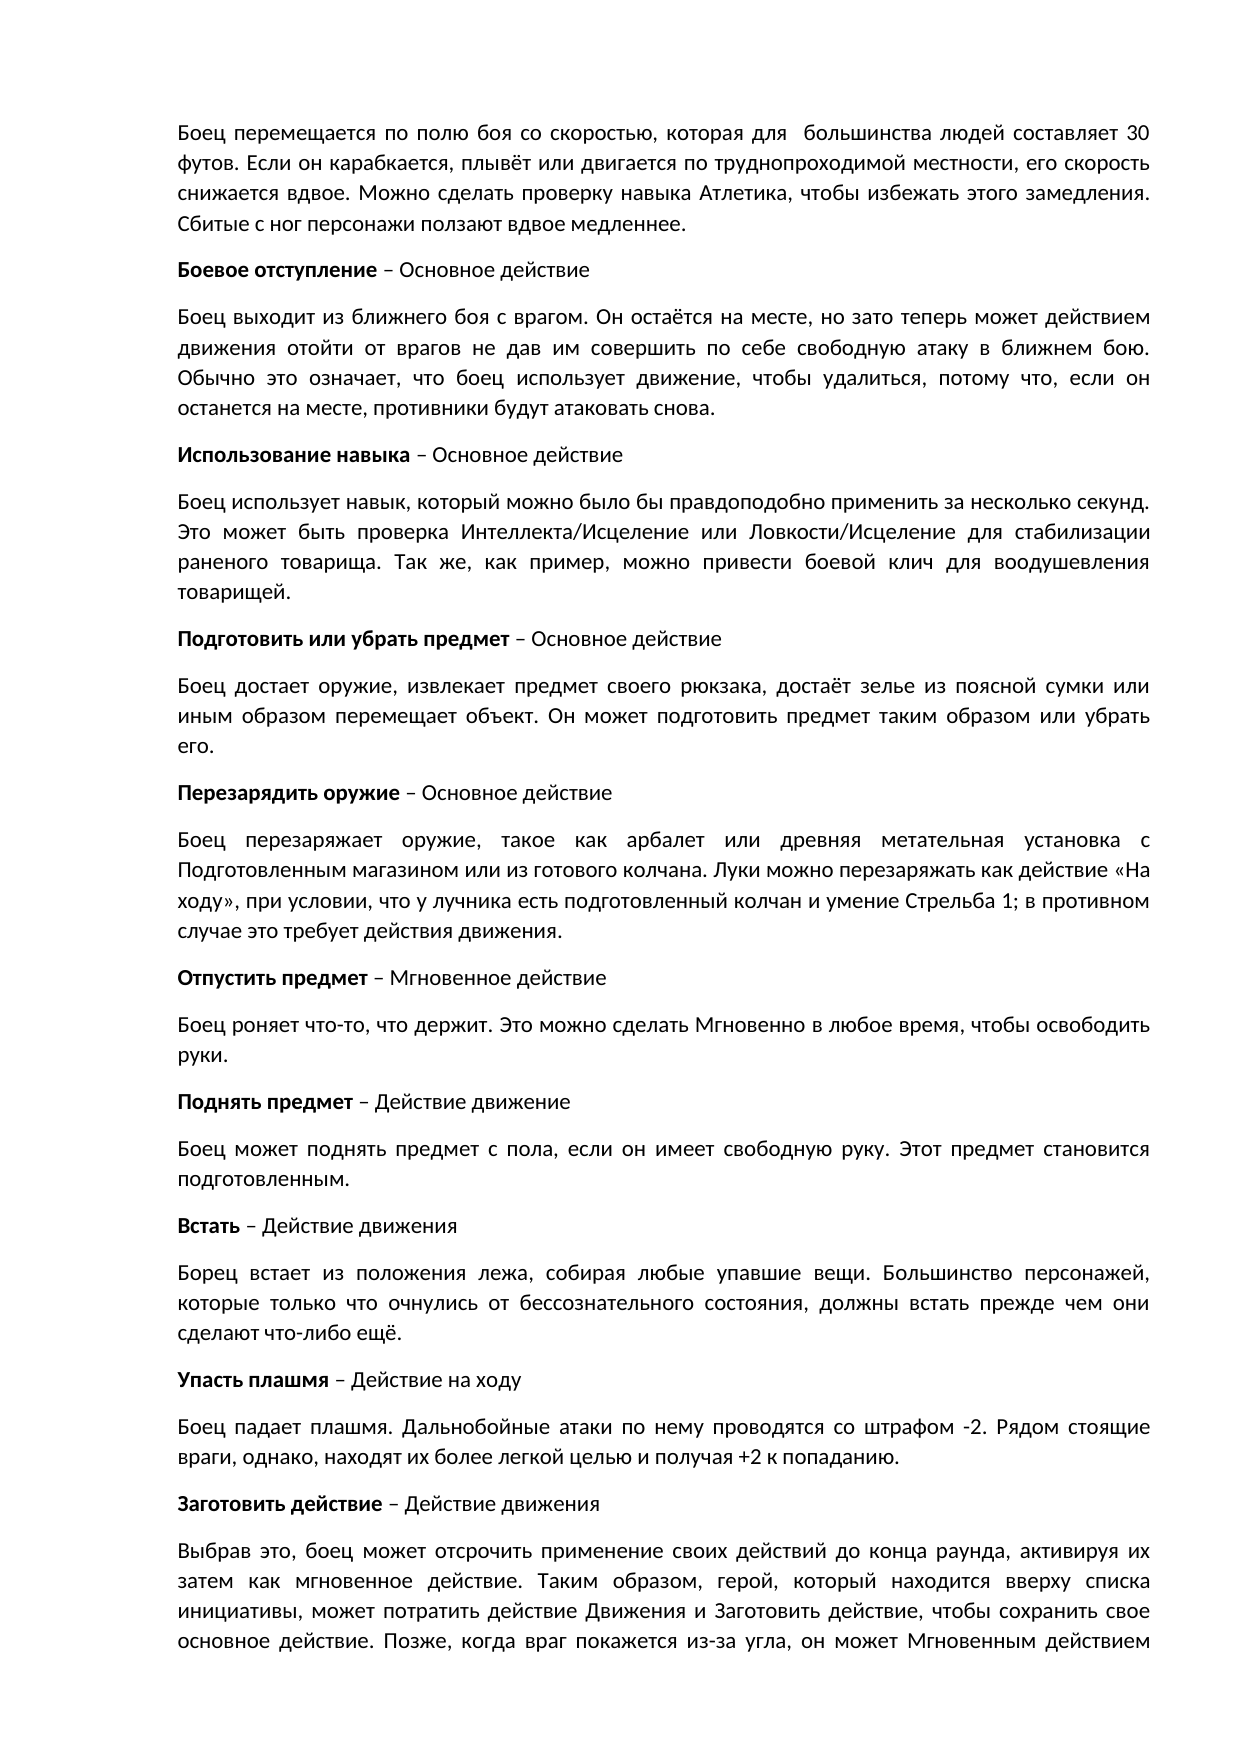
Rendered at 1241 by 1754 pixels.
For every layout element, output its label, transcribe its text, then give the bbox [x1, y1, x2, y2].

text Перезарядить оружие – Основное действие [177, 778, 1152, 807]
text Боец использует навык, который можно было бы правдоподобно применить за несколько секунд. Это может быть проверка Интеллекта/Исцеление или Ловкости/Исцеление для стабилизации раненого товарища. Так же, как пример, можно привести боевой клич для воодушевления товарищей. [177, 487, 1152, 606]
text Встать – Действие движения [177, 1211, 1152, 1239]
text Боец падает плашмя. Дальнобойные атаки по нему проводятся со штрафом -2. Рядом стоящие враги, однако, находят их более легкой целью и получая +2 к попаданию. [177, 1412, 1152, 1470]
text Боевое отступление – Основное действие [177, 256, 1152, 284]
text Боец перезаряжает оружие, такое как арбалет или древняя метательная установка с Подготовленным магазином или из готового колчана. Луки можно перезаряжать как действие «На ходу», при условии, что у лучника есть подготовленный колчан и умение Стрельба 1; в противном случае это требует действия движения. [177, 825, 1152, 944]
text Отпустить предмет – Мгновенное действие [177, 963, 1152, 991]
text Борец встает из положения лежа, собирая любые упавшие вещи. Большинство персонажей, которые только что очнулись от бессознательного состояния, должны встать прежде чем они сделают что-либо ещё. [177, 1258, 1152, 1346]
text Боец выходит из ближнего боя с врагом. Он остаётся на месте, но зато теперь может действием движения отойти от врагов не дав им совершить по себе свободную атаку в ближнем бою. Обычно это означает, что боец ​​использует движение, чтобы удалиться, потому что, если он останется на месте, противники будут атаковать снова. [177, 302, 1152, 421]
text Использование навыка – Основное действие [177, 440, 1152, 468]
text Упасть плашмя – Действие на ходу [177, 1365, 1152, 1393]
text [177, 1536, 1152, 1654]
text Боец может поднять предмет с пола, если он имеет свободную руку. Этот предмет становится подготовленным. [177, 1134, 1152, 1192]
text Боец роняет что-то, что держит. Это можно сделать Мгновенно в любое время, чтобы освободить руки. [177, 1010, 1152, 1068]
text Боец перемещается по полю боя со скоростью, которая для большинства людей составляет 30 футов. Если он карабкается, плывёт или двигается по труднопроходимой местности, его скорость снижается вдвое. Можно сделать проверку навыка Атлетика, чтобы избежать этого замедления. Сбитые с ног персонажи ползают вдвое медленнее. [177, 118, 1152, 237]
text Подготовить или убрать предмет – Основное действие [177, 624, 1152, 652]
text Боец достает оружие, извлекает предмет своего рюкзака, достаёт зелье из поясной сумки или иным образом перемещает объект. Он может подготовить предмет таким образом или убрать его. [177, 671, 1152, 760]
text Заготовить действие – Действие движения [177, 1489, 1152, 1517]
text Поднять предмет – Действие движение [177, 1087, 1152, 1115]
